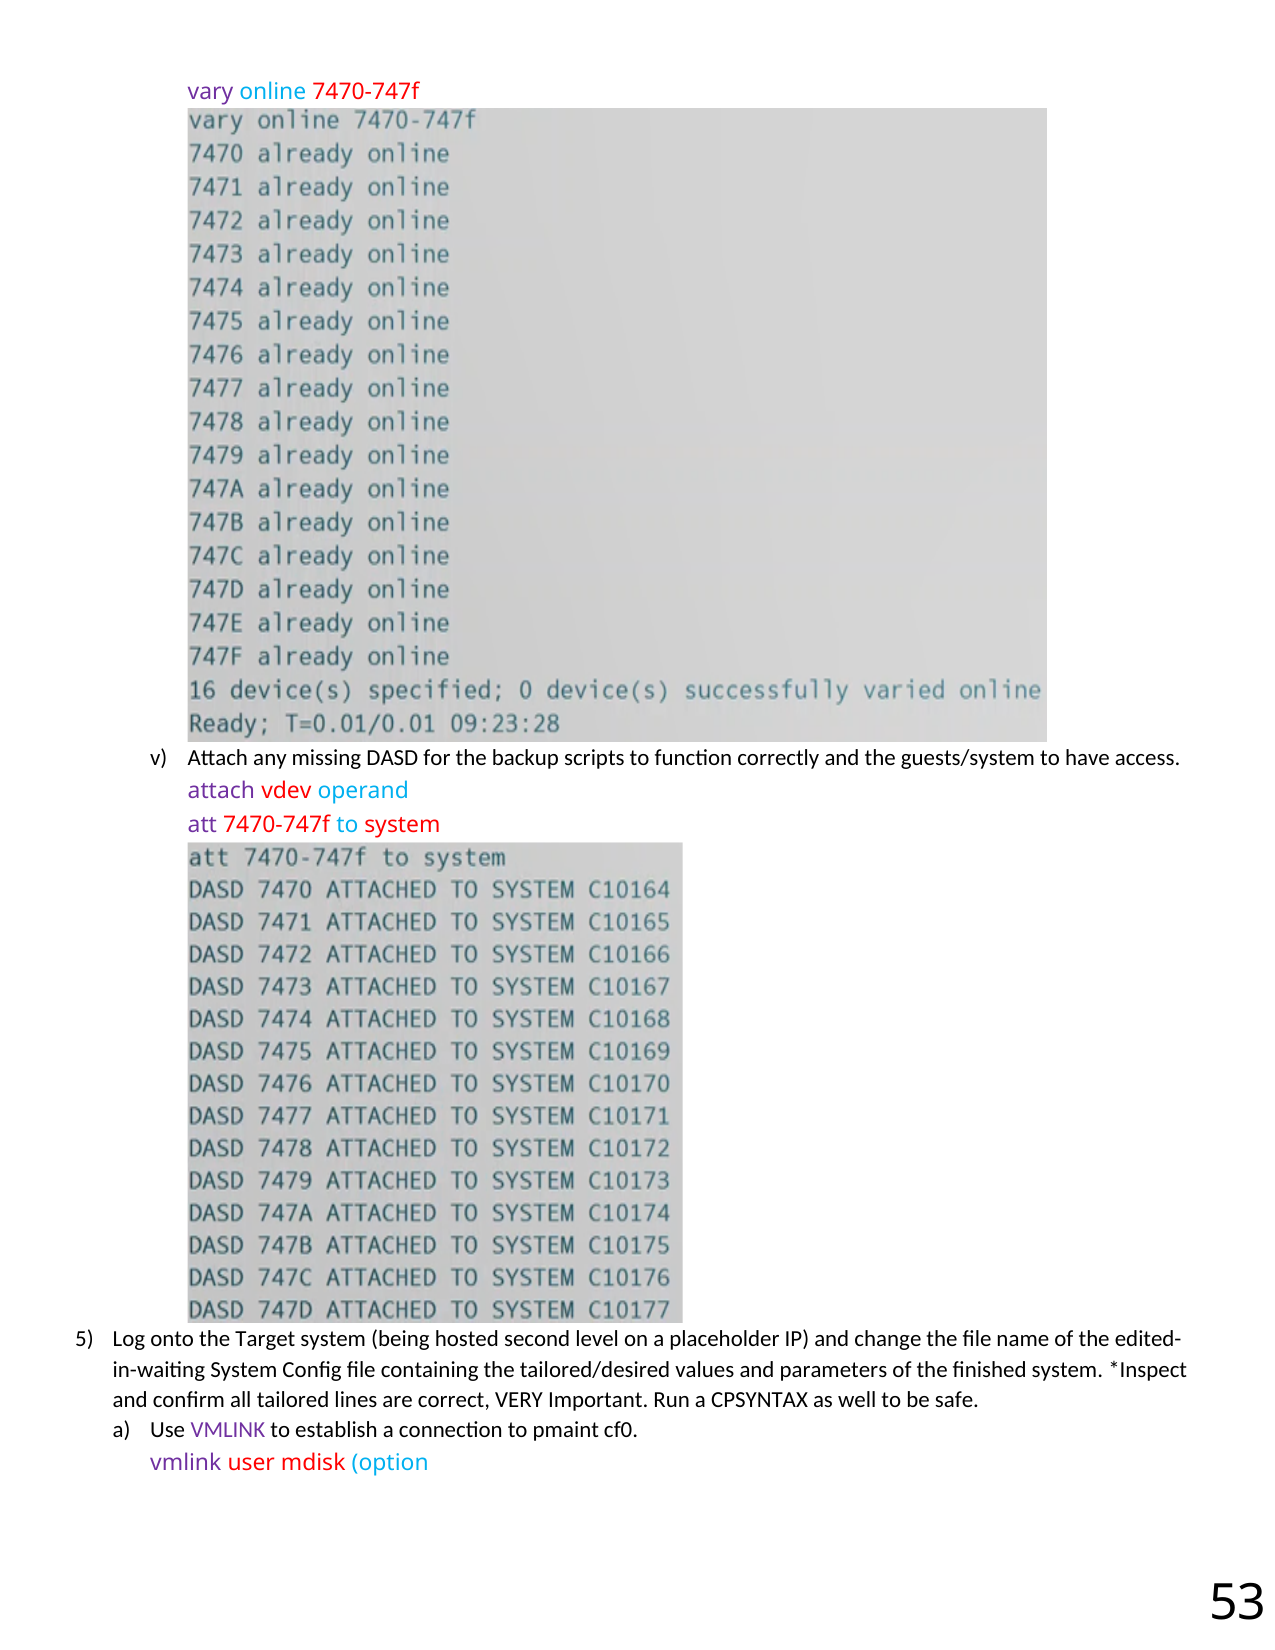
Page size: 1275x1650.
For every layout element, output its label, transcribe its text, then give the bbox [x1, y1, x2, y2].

list Log onto the Target system (being hosted second level on a placeholder IP) and change the file name of the edited-in-waiting System Config file containing the tailored/desired values and parameters of the finished system. *Inspect and confirm all tailored lines are correct, VERY Important. Run a CPSYNTAX as well to be safe. [75, 1324, 1200, 1413]
picture [187, 108, 1047, 742]
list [112, 1415, 1200, 1477]
picture [187, 841, 683, 1323]
